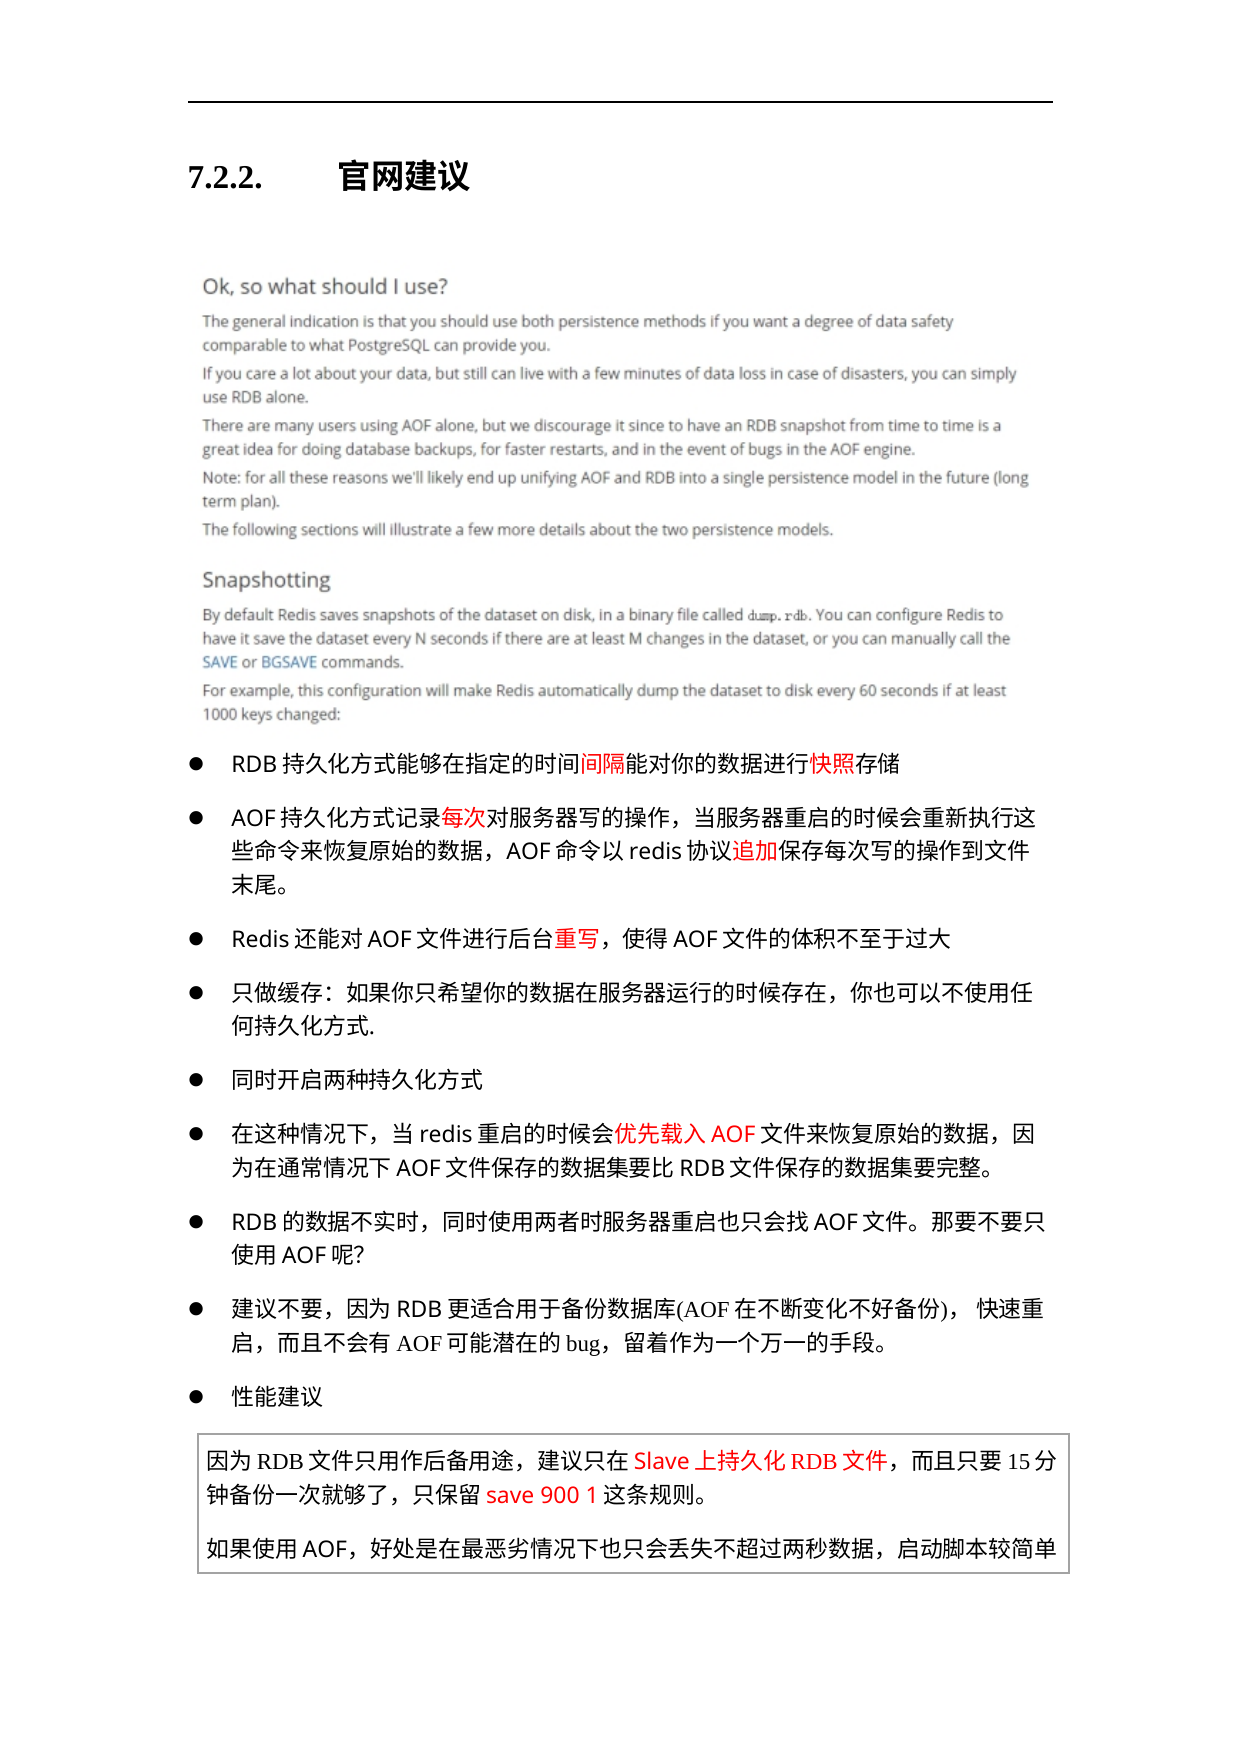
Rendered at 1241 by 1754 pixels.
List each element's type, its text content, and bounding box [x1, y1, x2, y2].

list RDB的数据不实时，同时使用两者时服务器重启也只会找AOF文件。那要不要只使用AOF呢？ [187, 1204, 1053, 1270]
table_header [199, 1435, 1068, 1572]
picture [187, 260, 1056, 746]
list 只做缓存：如果你只希望你的数据在服务器运行的时候存在，你也可以不使用任何持久化方式. [187, 975, 1053, 1041]
list Redis还能对AOF文件进行后台重写，使得AOF文件的体积不至于过大 [187, 921, 1053, 954]
list 建议不要，因为RDB更适合用于备份数据库(AOF在不断变化不好备份)， 快速重启，而且不会有AOF可能潜在的bug，留着作为一个万一的手段。 [187, 1291, 1053, 1358]
list 性能建议 [187, 1379, 1053, 1412]
subtitle 官网建议 [187, 150, 1053, 198]
list 同时开启两种持久化方式 [187, 1062, 1053, 1095]
list AOF持久化方式记录每次对服务器写的操作，当服务器重启的时候会重新执行这些命令来恢复原始的数据，AOF命令以redis协议追加保存每次写的操作到文件末尾。 [187, 800, 1053, 900]
list 在这种情况下，当redis重启的时候会优先载入AOF文件来恢复原始的数据，因为在通常情况下AOF文件保存的数据集要比RDB文件保存的数据集要完整。 [187, 1116, 1053, 1183]
list RDB持久化方式能够在指定的时间间隔能对你的数据进行快照存储 [187, 746, 1053, 779]
